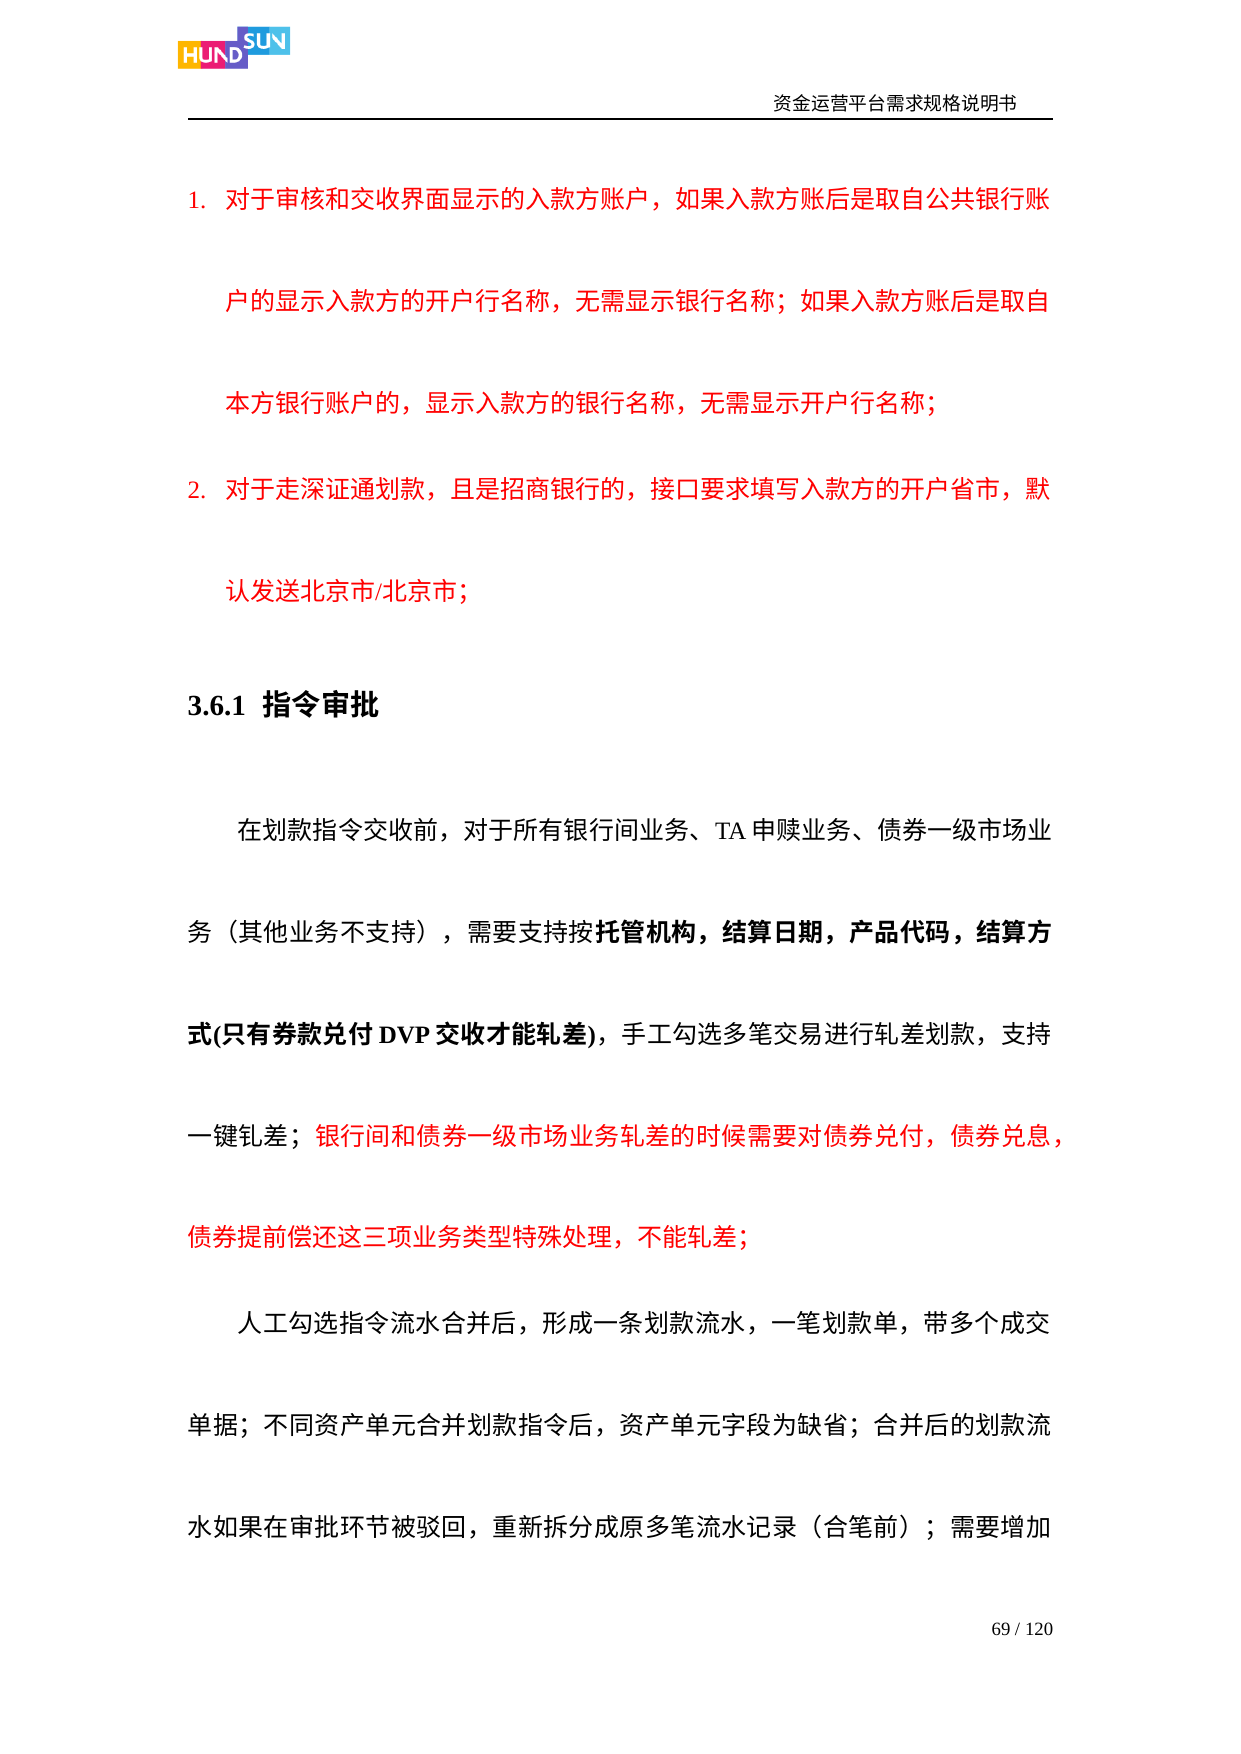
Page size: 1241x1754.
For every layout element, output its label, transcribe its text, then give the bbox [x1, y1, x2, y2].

list 对于走深证通划款，且是招商银行的，接口要求填写入款方的开户省市，默认发送北京市/北京市； [187, 454, 1053, 623]
list 对于审核和交收界面显示的入款方账户，如果入款方账后是取自公共银行账户的显示入款方的开户行名称，无需显示银行名称；如果入款方账后是取自本方银行账户的，显示入款方的银行名称，无需显示开户行名称； [187, 164, 1053, 436]
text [187, 1288, 1053, 1560]
picture [177, 26, 291, 69]
subtitle 指令审批 [187, 669, 1053, 737]
text 在划款指令交收前，对于所有银行间业务、TA申赎业务、债券一级市场业务（其他业务不支持），需要支持按托管机构，结算日期，产品代码，结算方式(只有券款兑付DVP交收才能轧差)，手工勾选多笔交易进行轧差划款，支持一键钆差；银行间和债券一级市场业务轧差的时候需要对债券兑付，债券兑息，债券提前偿还这三项业务类型特殊处理，不能轧差； [187, 794, 1053, 1270]
